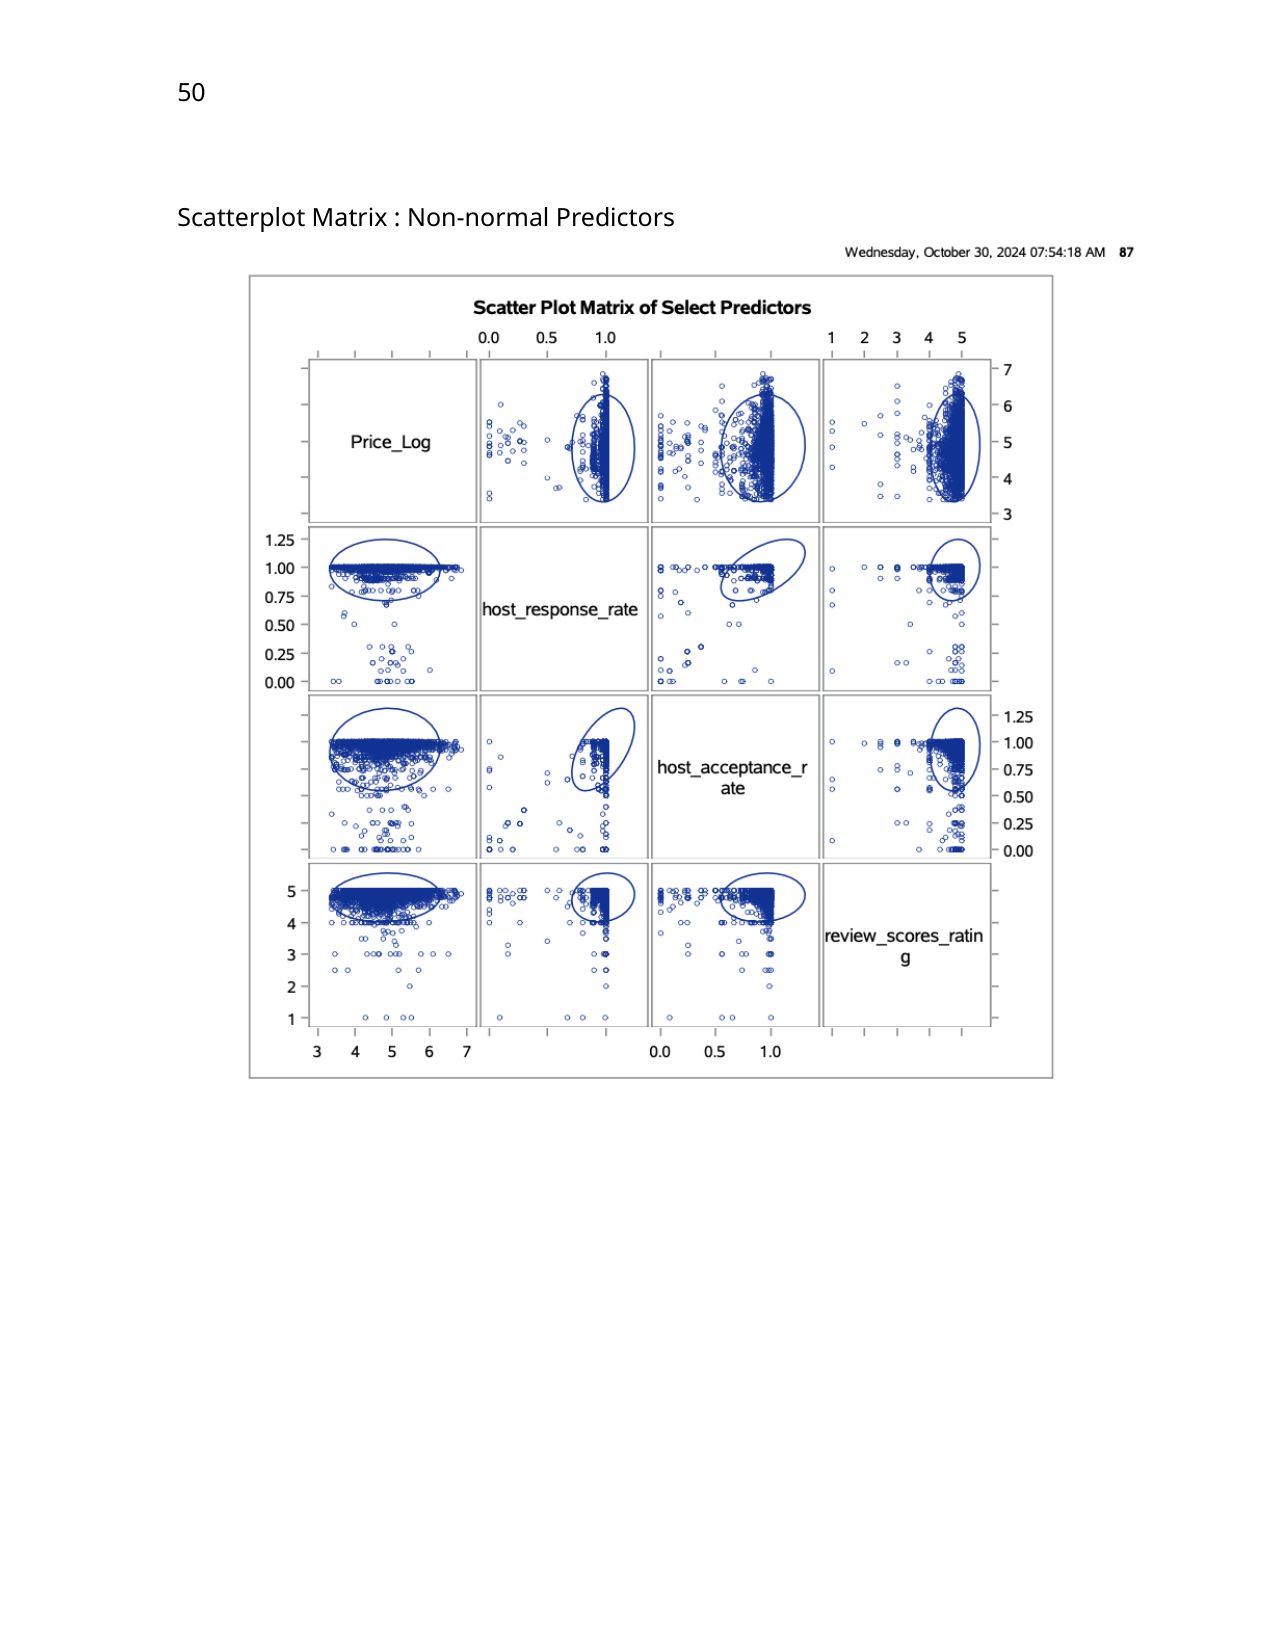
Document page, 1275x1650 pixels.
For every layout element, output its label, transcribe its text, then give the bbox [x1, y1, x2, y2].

text Scatterplot Matrix : Non-normal Predictors [177, 199, 1125, 233]
picture [177, 233, 1152, 1105]
